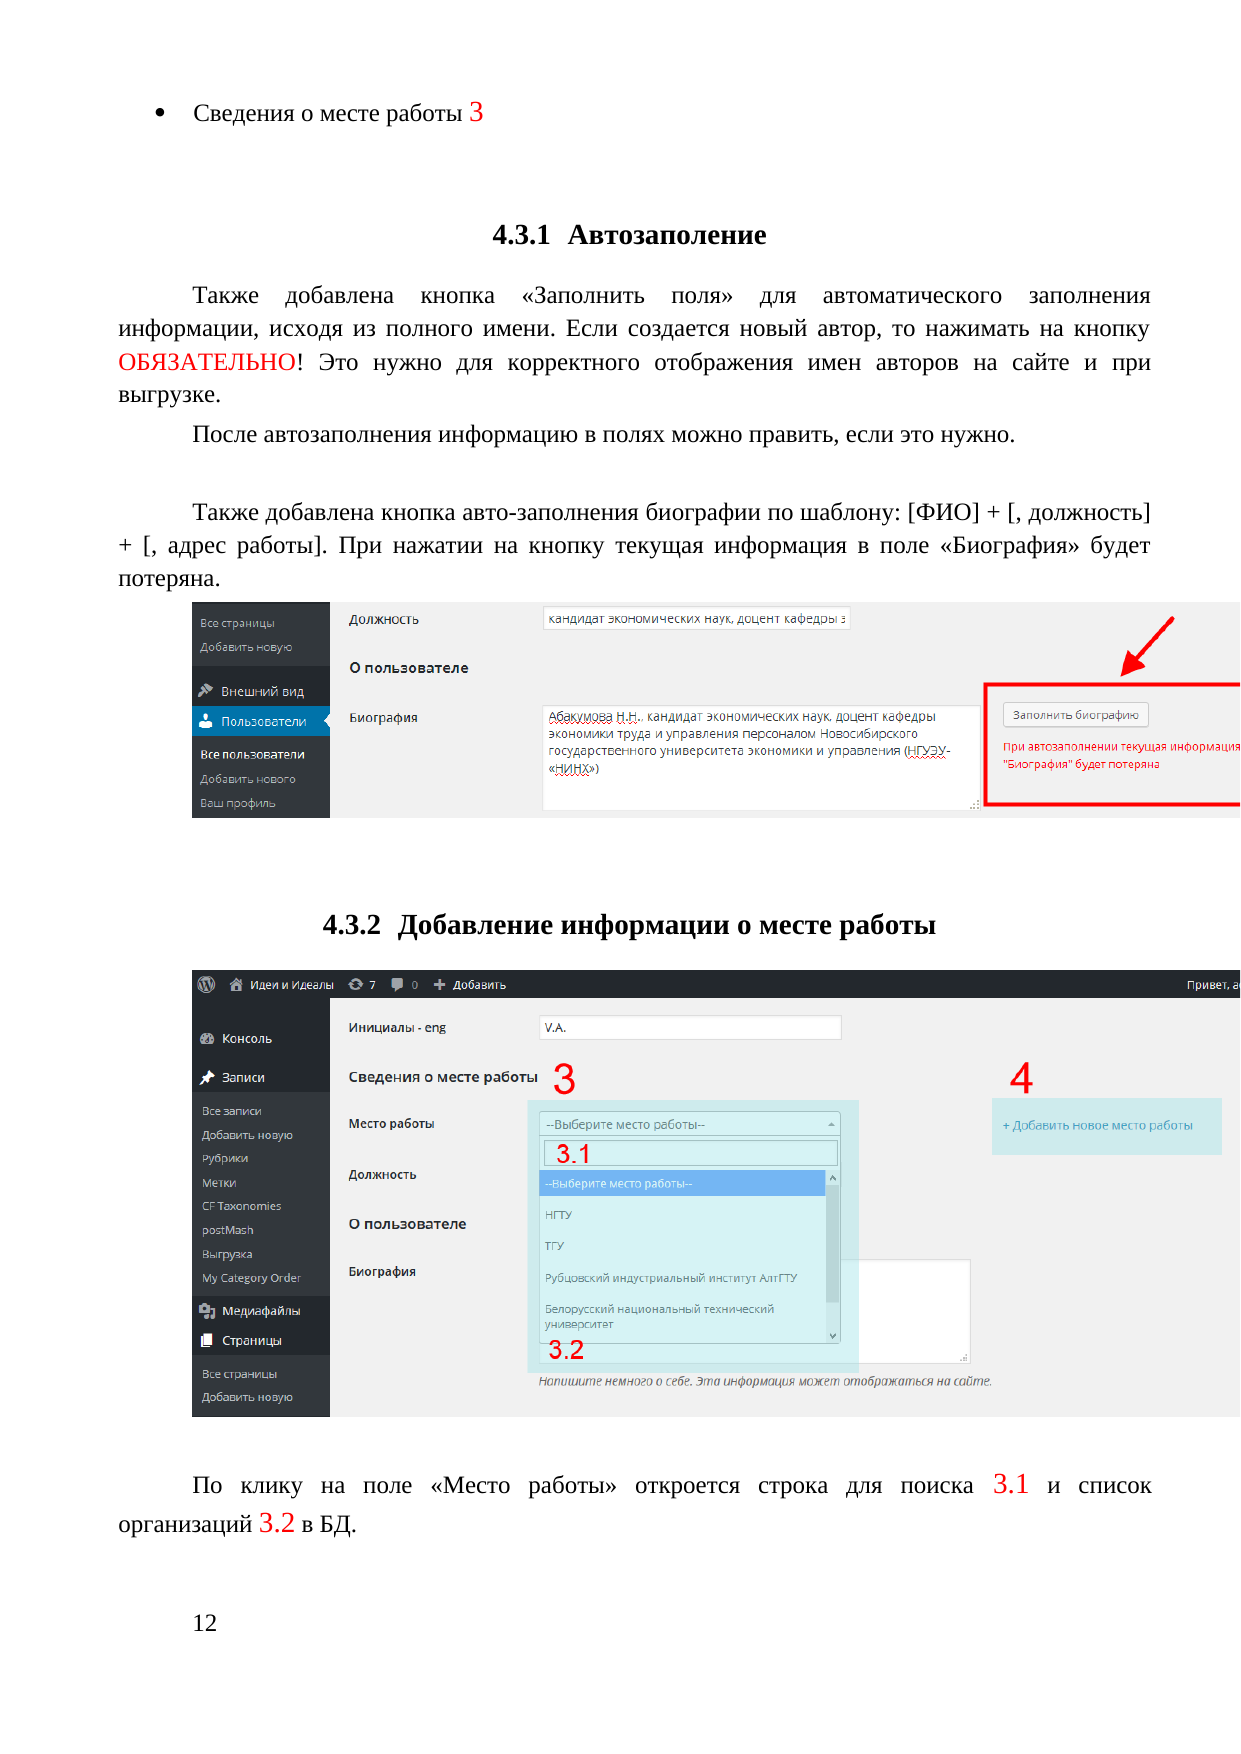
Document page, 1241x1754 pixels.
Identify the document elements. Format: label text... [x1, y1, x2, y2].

picture [192, 970, 1241, 1417]
text По клику на поле «Место работы» откроется строка для поиска 3.1 и список организаций 3.2 в БД. [118, 1466, 1152, 1538]
picture [192, 602, 1241, 818]
list Сведения о месте работы 3 [156, 94, 1152, 127]
text Добавление информации о месте работы [97, 907, 1162, 941]
text Также добавлена кнопка авто-заполнения биографии по шаблону: [ФИО] + [, должность] + [, адрес работы]. При нажатии на кнопку текущая информация в поле «Биография» будет потеряна. [118, 497, 1152, 592]
text Также добавлена кнопка «Заполнить поля» для автоматического заполнения информации, исходя из полного имени. Если создается новый автор, то нажимать на кнопку ОБЯЗАТЕЛЬНО! Это нужно для корректного отображения имен авторов на сайте и при выгрузке. [118, 281, 1152, 408]
text Автозаполение [97, 217, 1162, 251]
text После автозаполнения информацию в полях можно править, если это нужно. [118, 419, 1152, 448]
picture [200, 722, 212, 727]
